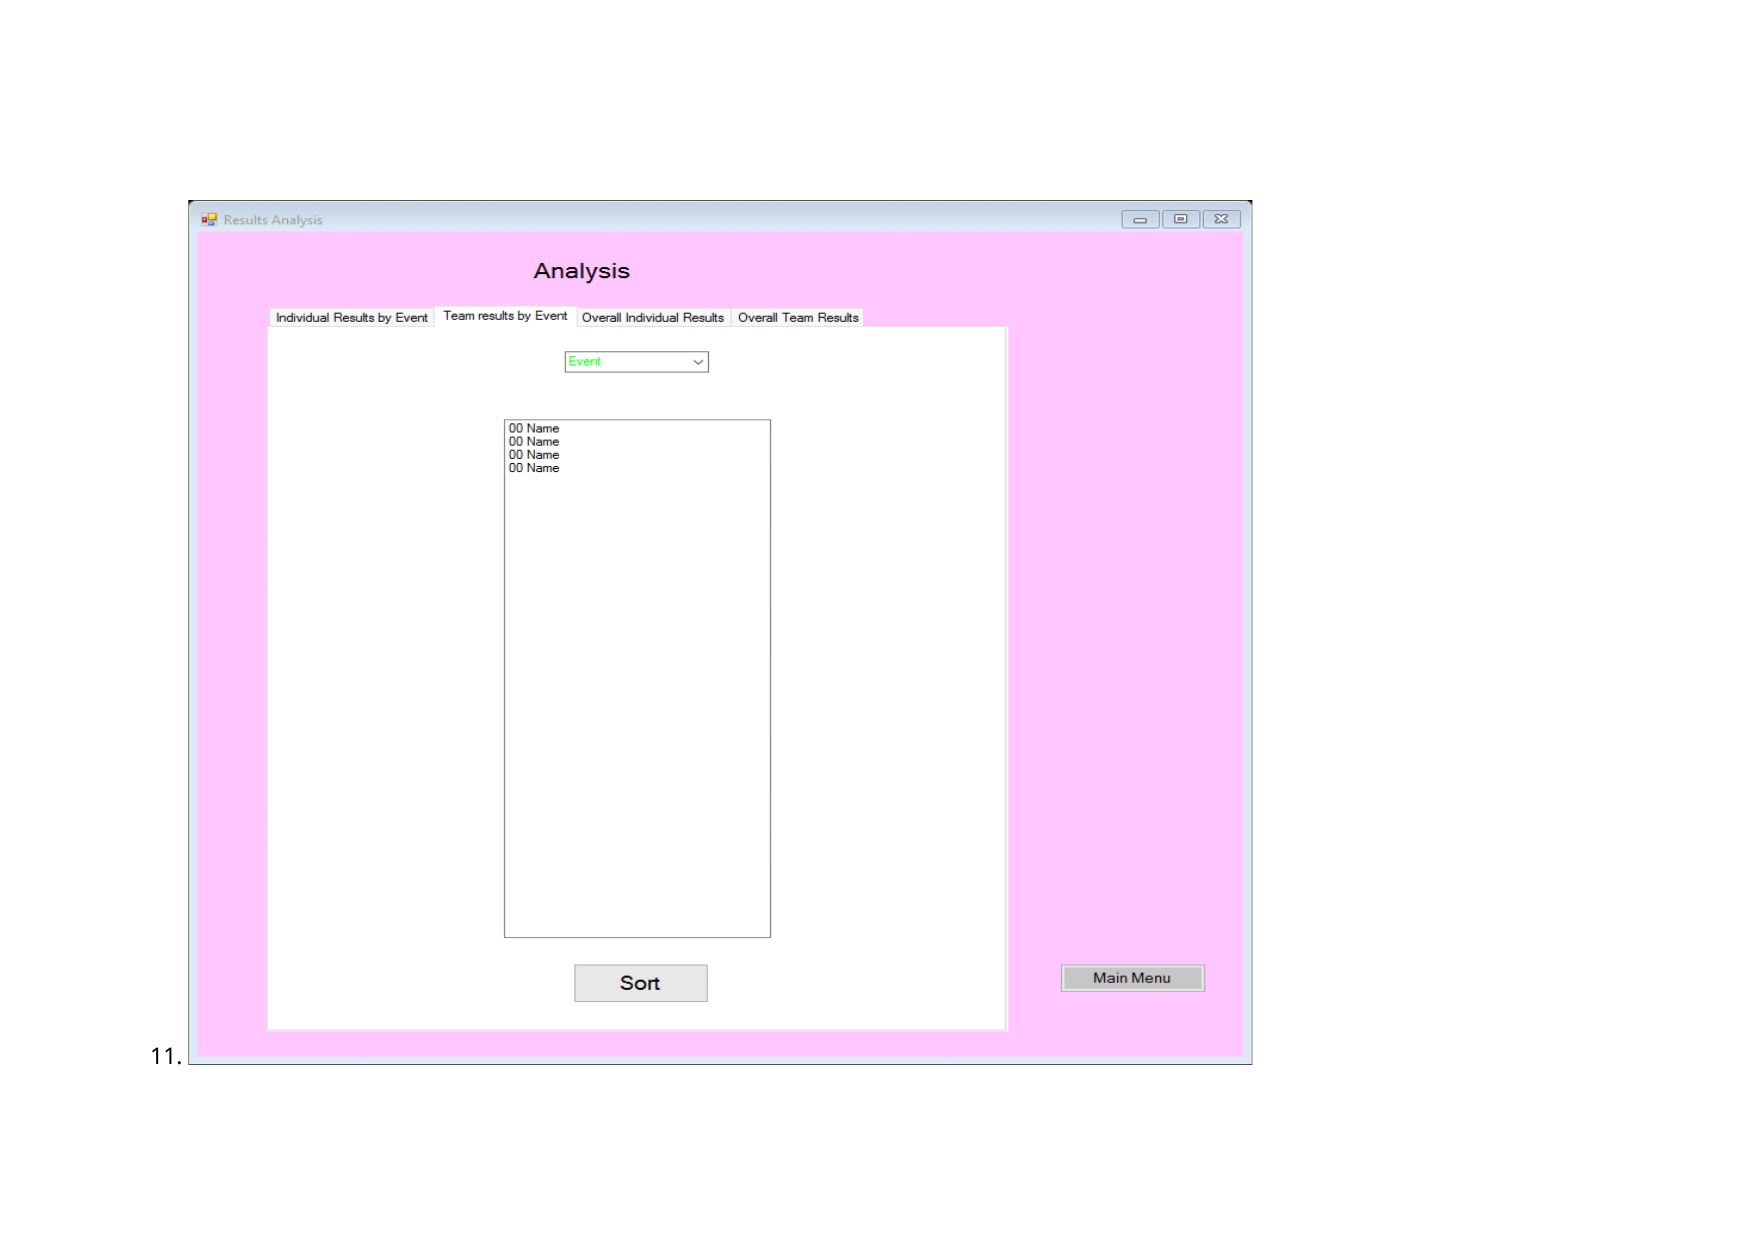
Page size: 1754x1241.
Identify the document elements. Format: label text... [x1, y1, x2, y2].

picture [188, 200, 1253, 1065]
